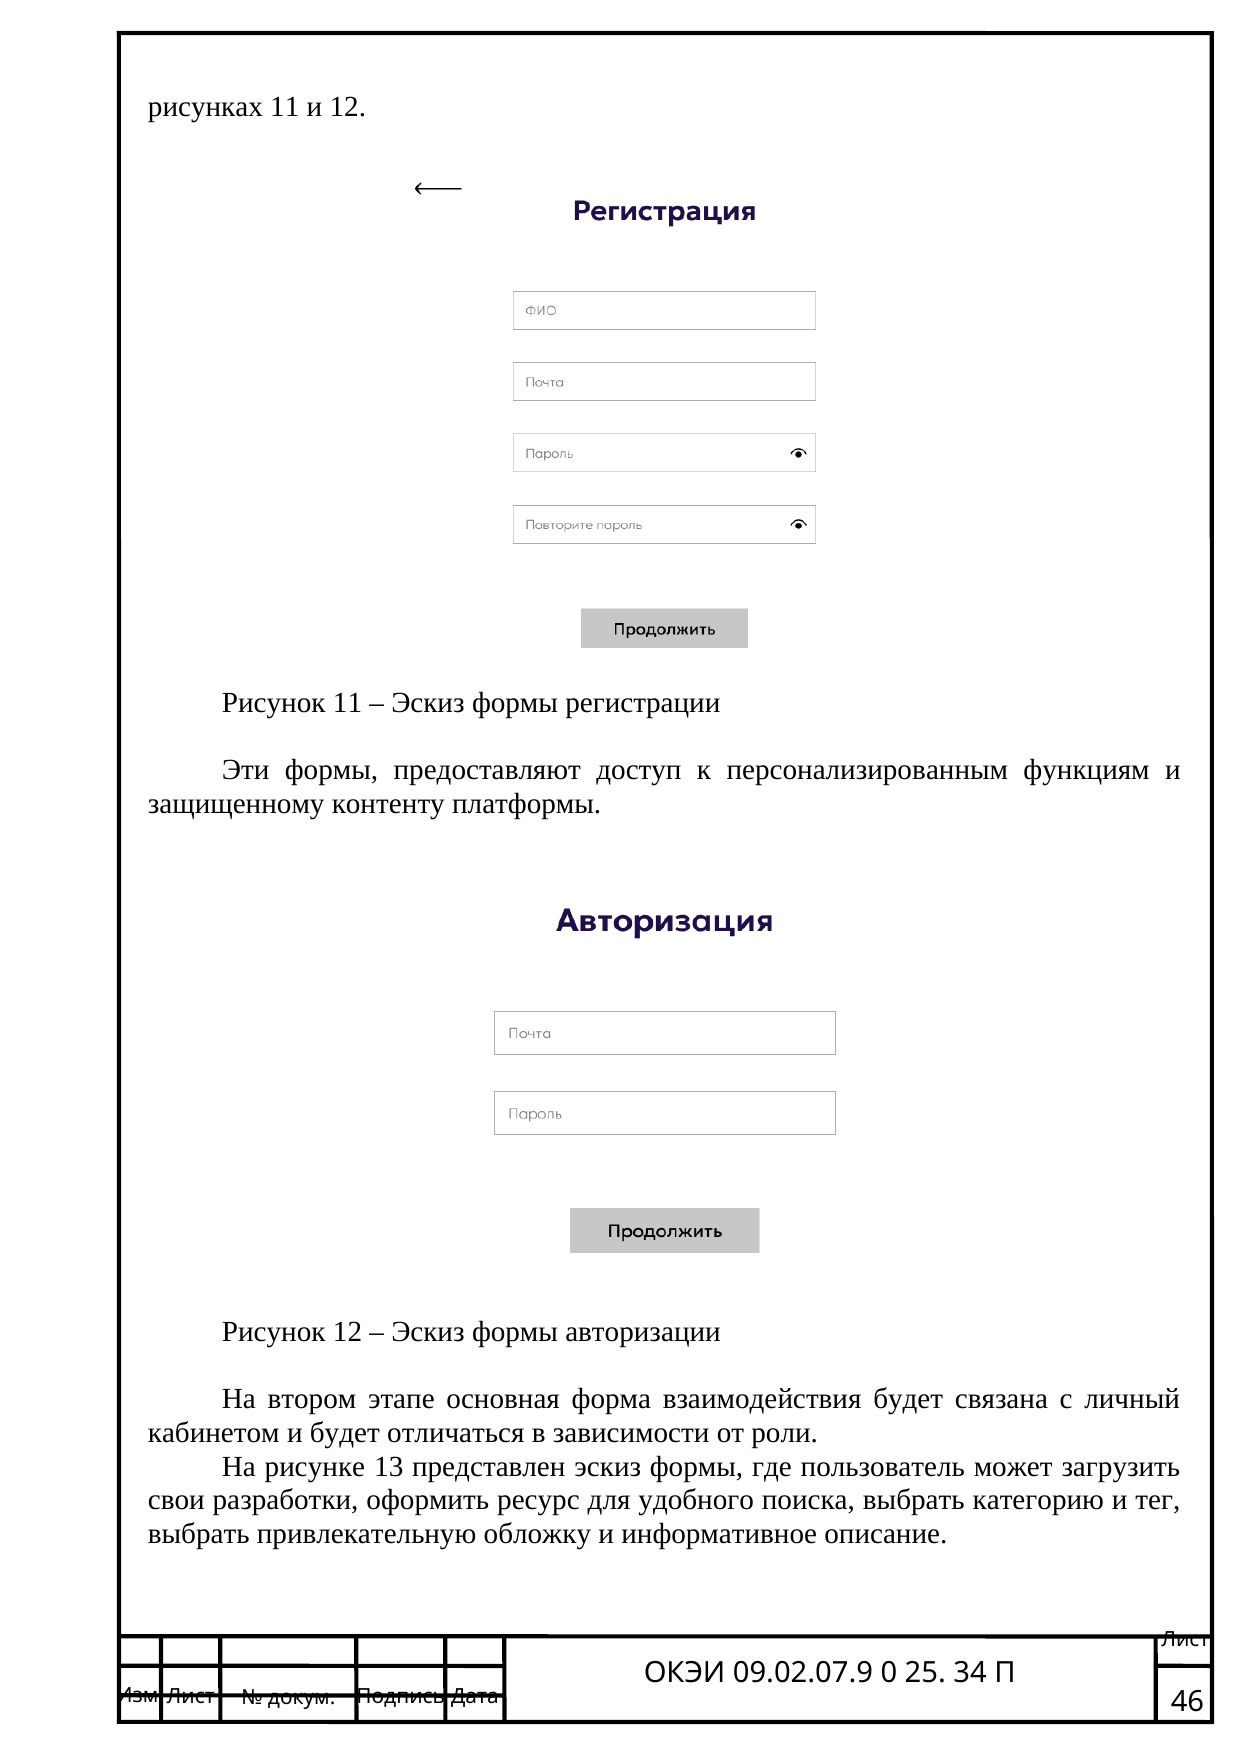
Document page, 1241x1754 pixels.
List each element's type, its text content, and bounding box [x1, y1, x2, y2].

text На рисунке 13 представлен эскиз формы, где пользователь может загрузить свои разработки, оформить ресурс для удобного поиска, выбрать категорию и тег, выбрать привлекательную обложку и информативное описание. [148, 1449, 1181, 1549]
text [148, 89, 1181, 122]
picture [381, 155, 948, 686]
text Рисунок 11 – Эскиз формы регистрации [148, 685, 1181, 719]
text На втором этапе основная форма взаимодействия будет связана с личный кабинетом и будет отличаться в зависимости от роли. [148, 1382, 1181, 1449]
text Рисунок 12 – Эскиз формы авторизации [148, 1314, 1181, 1348]
text Эти формы, предоставляют доступ к персонализированным функциям и защищенному контенту платформы. [148, 752, 1181, 819]
picture [379, 852, 950, 1315]
